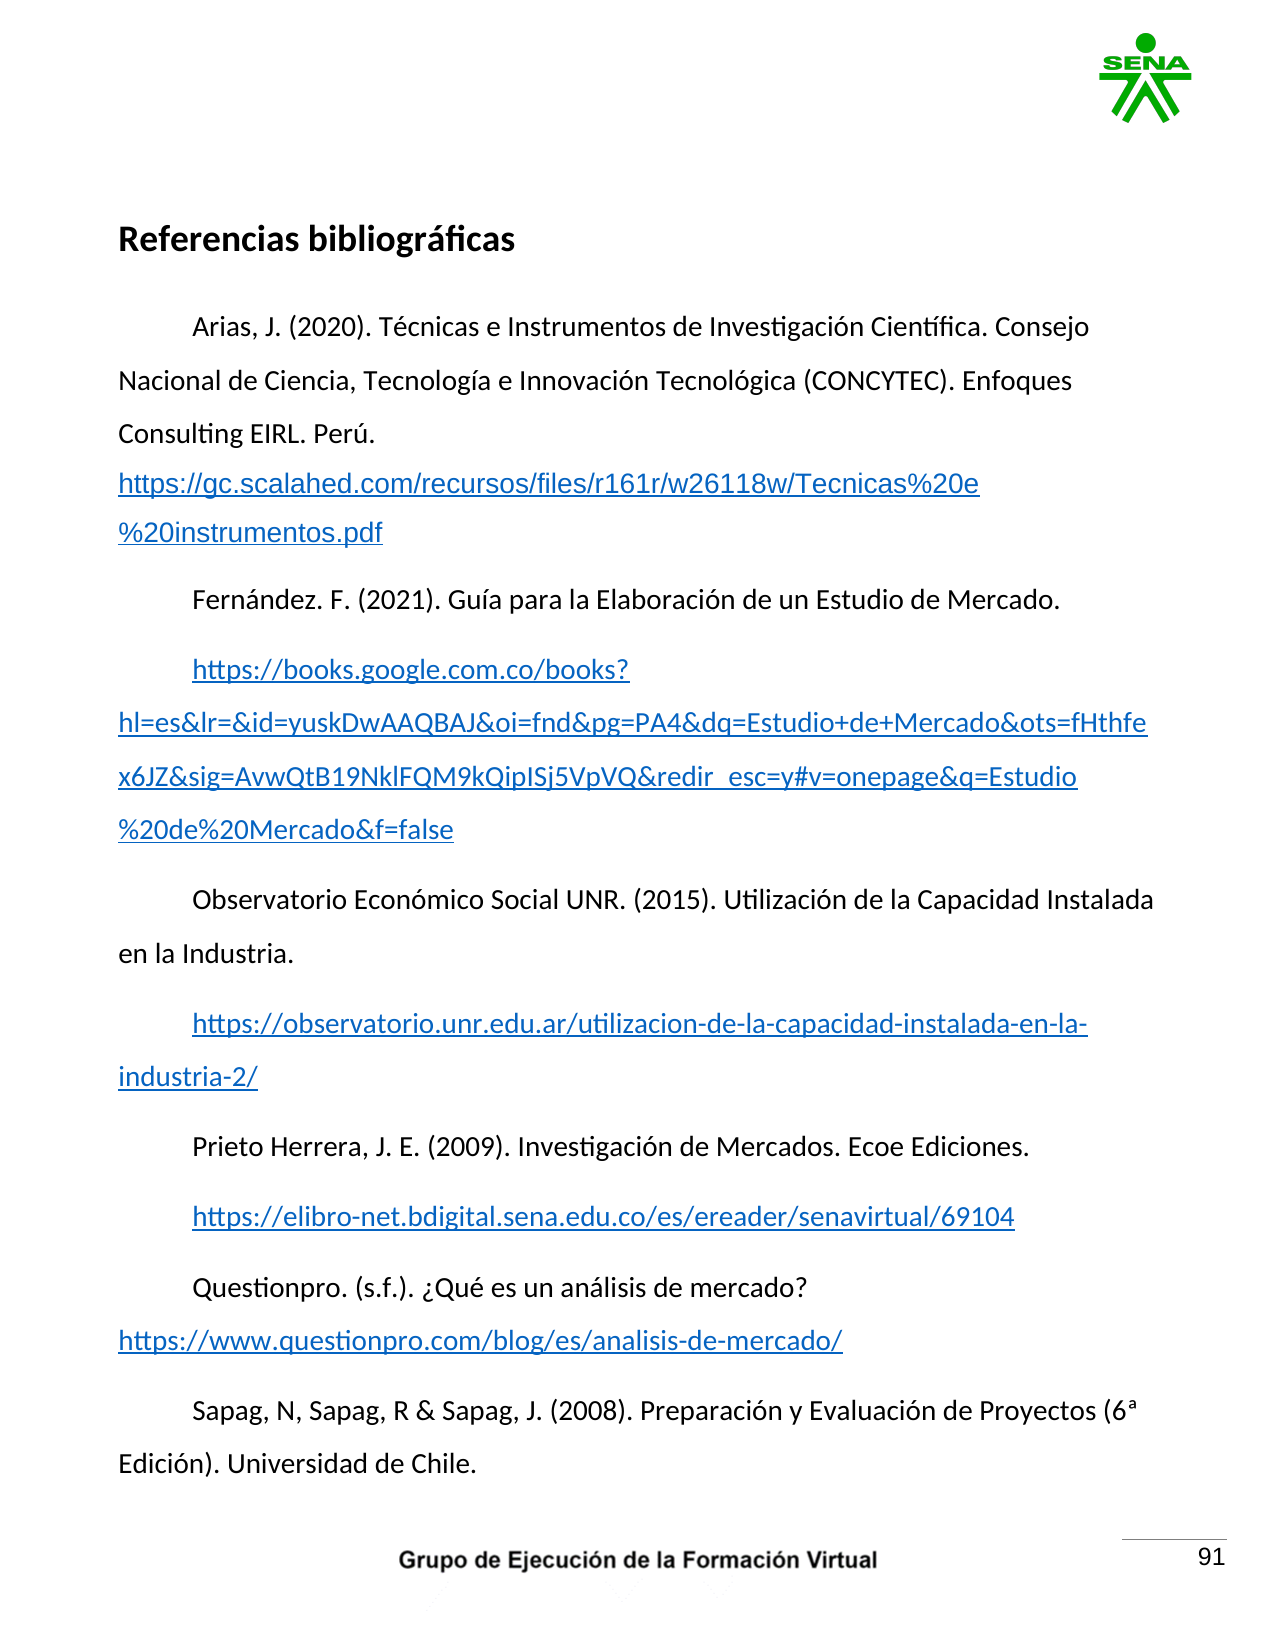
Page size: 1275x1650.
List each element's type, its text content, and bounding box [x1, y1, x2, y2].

text Referencias bibliográficas [118, 215, 1157, 261]
text https://books.google.com.co/books?hl=es&lr=&id=yuskDwAAQBAJ&oi=fnd&pg=PA4&dq=Estudio+de+Mercado&ots=fHthfex6JZ&sig=AvwQtB19NklFQM9kQipISj5VpVQ&redir_esc=y#v=onepage&q=Estudio%20de%20Mercado&f=false [118, 651, 1157, 847]
text https://elibro-net.bdigital.sena.edu.co/es/ereader/senavirtual/69104 [118, 1198, 1157, 1234]
text Arias, J. (2020). Técnicas e Instrumentos de Investigación Científica. Consejo Nacional de Ciencia, Tecnología e Innovación Tecnológica (CONCYTEC). Enfoques Consulting EIRL. Perú. https://gc.scalahed.com/recursos/files/r161r/w26118w/Tecnicas%20e%20instrumentos.pdf [118, 308, 1157, 548]
picture [0, 1500, 1275, 1611]
text Observatorio Económico Social UNR. (2015). Utilización de la Capacidad Instalada en la Industria. [118, 881, 1157, 970]
text Fernández. F. (2021). Guía para la Elaboración de un Estudio de Mercado. [118, 581, 1157, 616]
text Prieto Herrera, J. E. (2009). Investigación de Mercados. Ecoe Ediciones. [118, 1128, 1157, 1164]
text https://observatorio.unr.edu.ar/utilizacion-de-la-capacidad-instalada-en-la-industria-2/ [118, 1005, 1157, 1094]
picture [1099, 33, 1192, 123]
text Questionpro. (s.f.). ¿Qué es un análisis de mercado? https://www.questionpro.com/blog/es/analisis-de-mercado/ [118, 1269, 1157, 1358]
